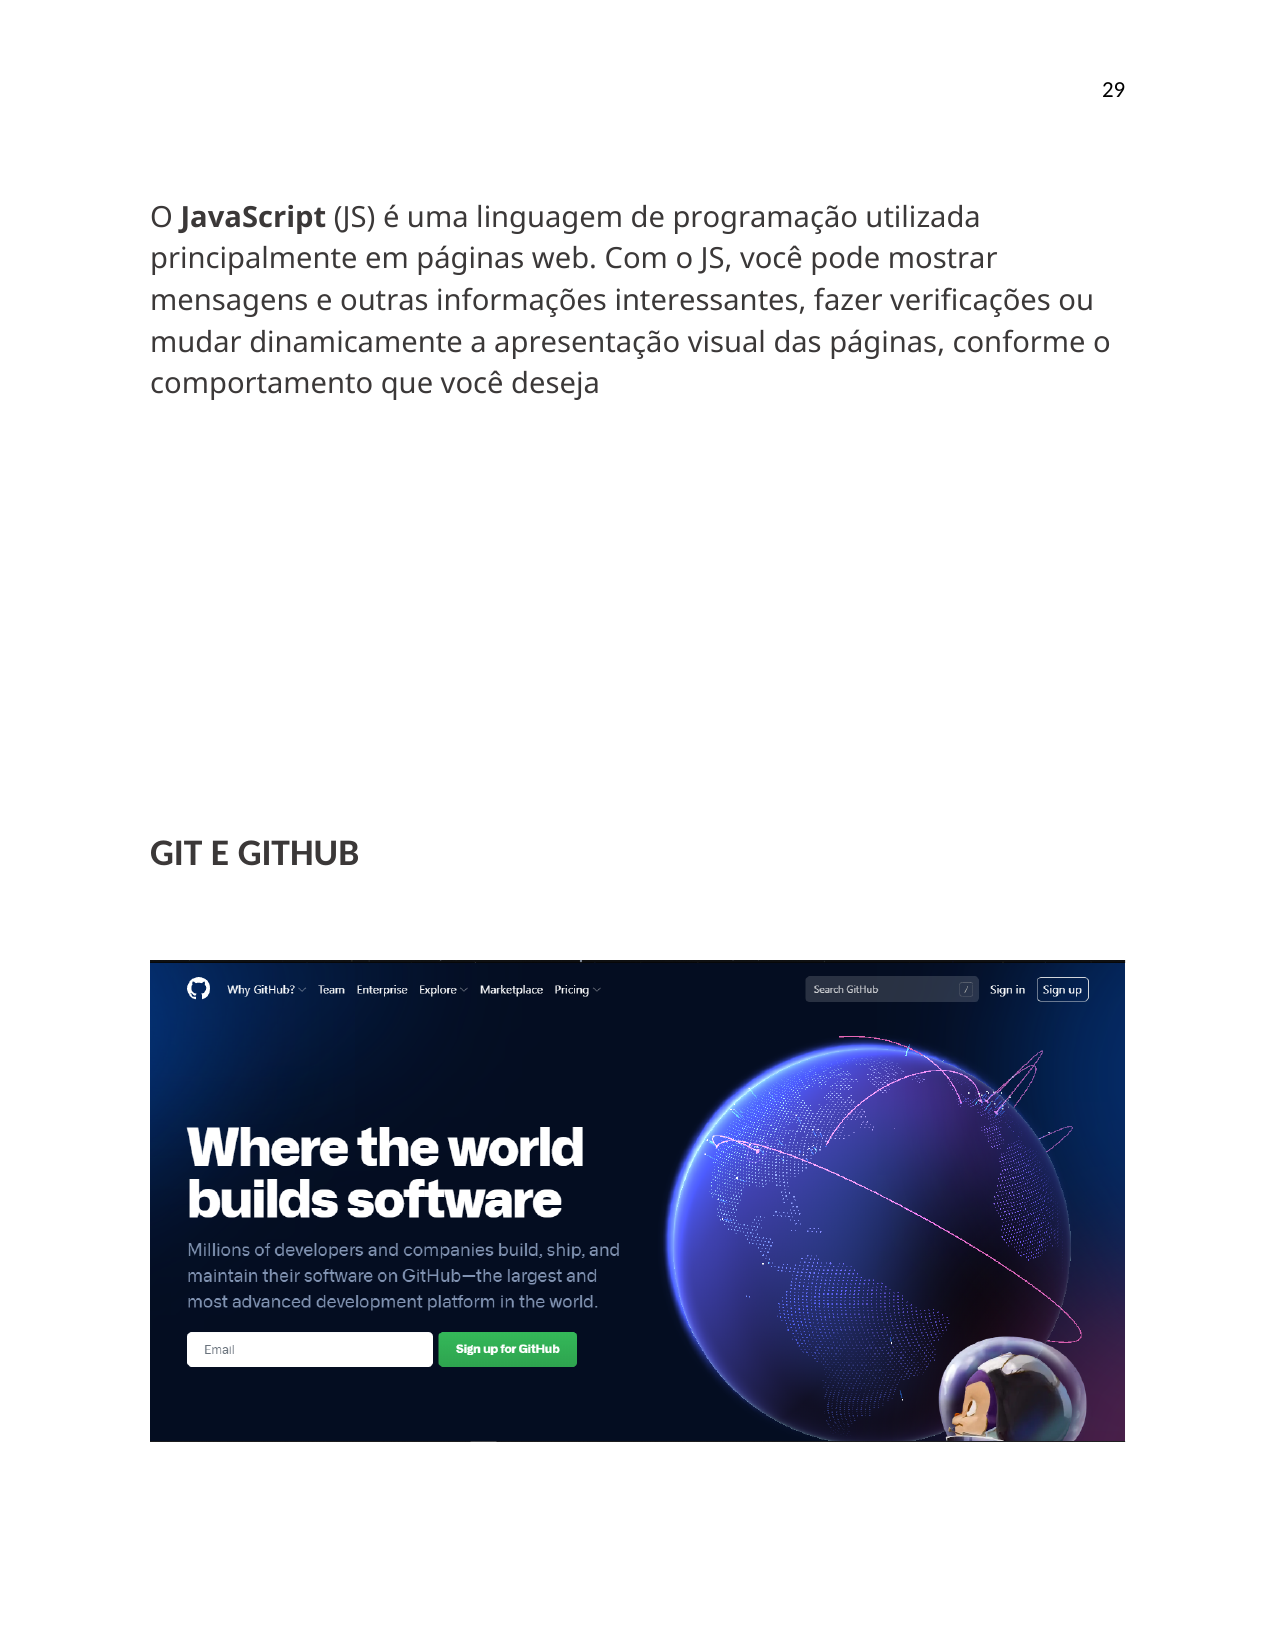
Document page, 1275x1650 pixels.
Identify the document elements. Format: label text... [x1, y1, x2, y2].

text GIT E GITHUB [150, 829, 1125, 875]
text O JavaScript (JS) é uma linguagem de programação utilizada principalmente em páginas web. Com o JS, você pode mostrar mensagens e outras informações interessantes, fazer verificações ou mudar dinamicamente a apresentação visual das páginas, conforme o comportamento que você deseja [150, 196, 1125, 402]
picture [150, 960, 1125, 1442]
